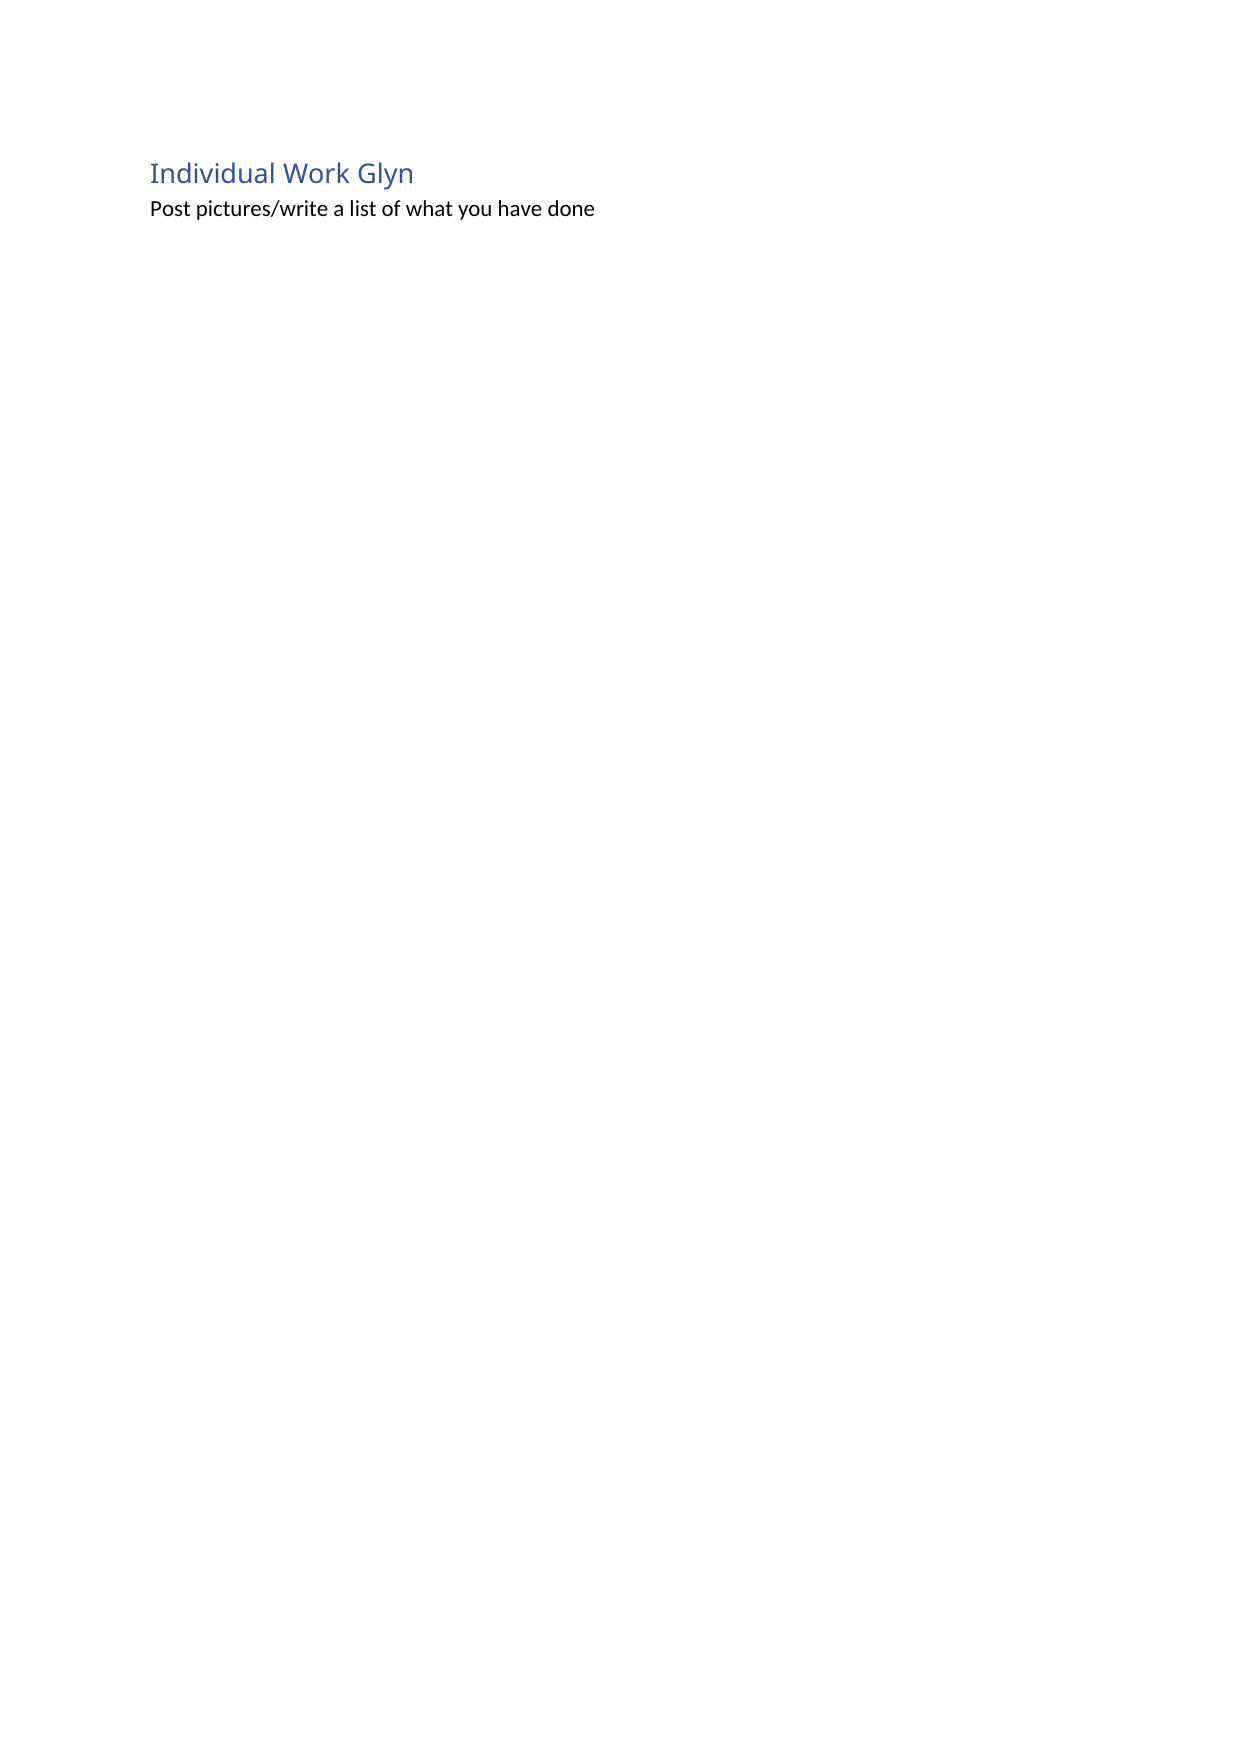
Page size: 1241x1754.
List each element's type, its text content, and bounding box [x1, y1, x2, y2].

subtitle Individual Work Glyn [150, 154, 1090, 191]
text Post pictures/write a list of what you have done [150, 194, 1090, 222]
